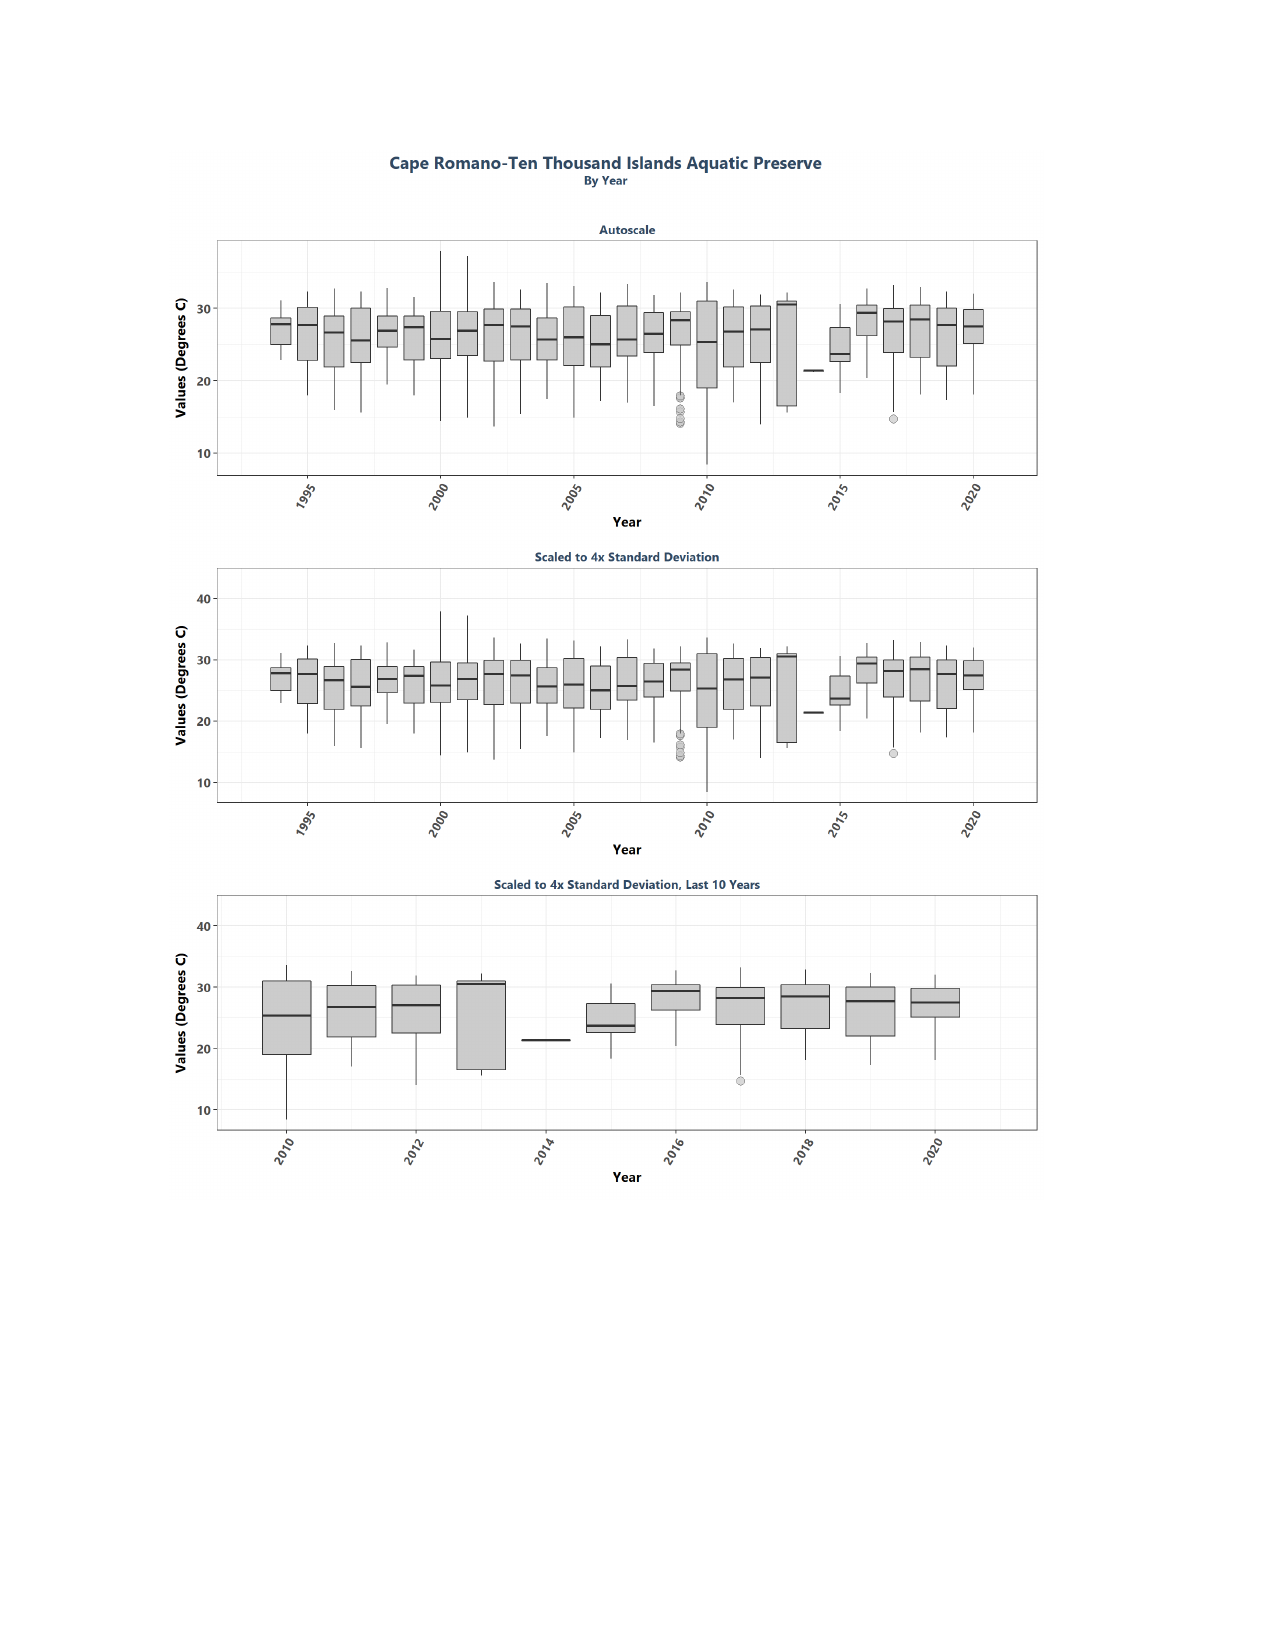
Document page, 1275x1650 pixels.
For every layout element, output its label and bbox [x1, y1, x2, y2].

picture [168, 150, 1044, 1200]
